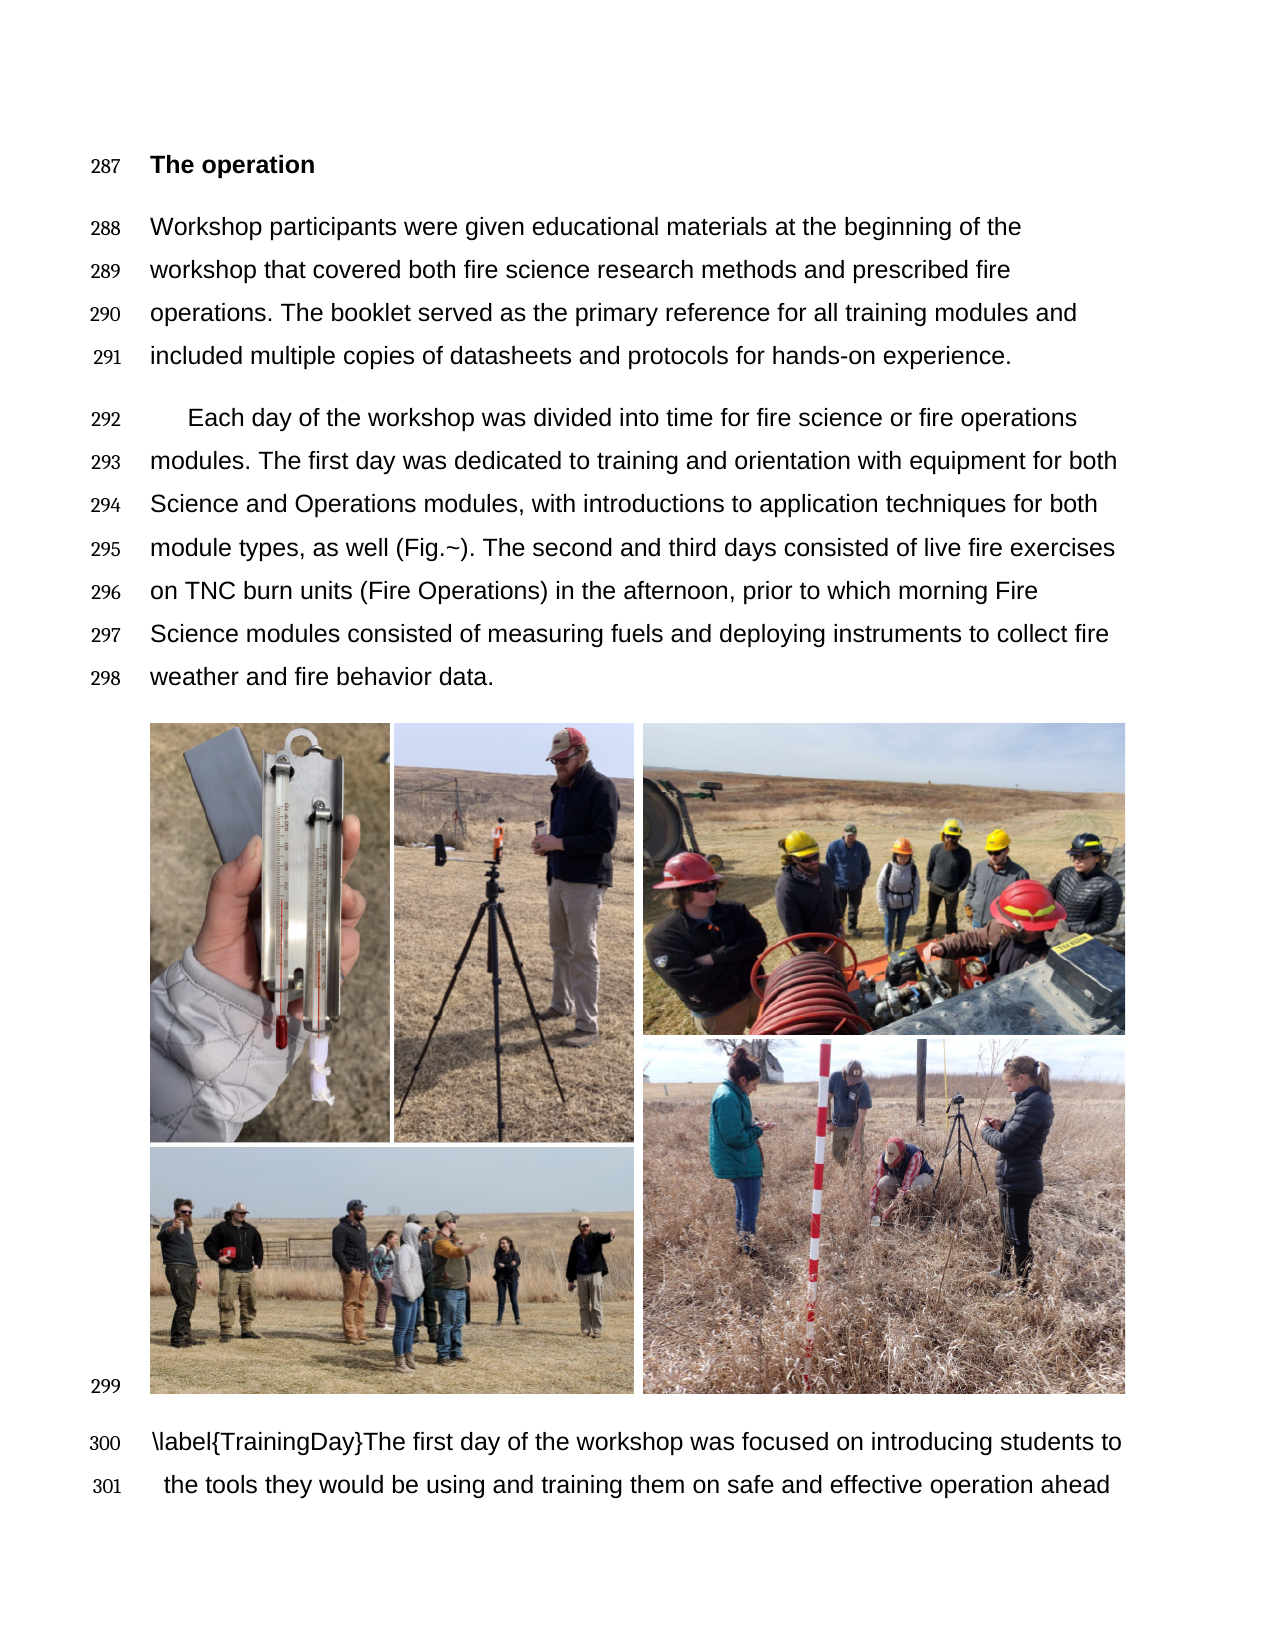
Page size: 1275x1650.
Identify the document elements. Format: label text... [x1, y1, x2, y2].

subtitle The operation [150, 150, 1125, 179]
picture [150, 723, 1125, 1394]
text Workshop participants were given educational materials at the beginning of the workshop that covered both fire science research methods and prescribed fire operations. The booklet served as the primary reference for all training modules and included multiple copies of datasheets and protocols for hands-on experience. [150, 212, 1125, 370]
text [150, 1427, 1125, 1499]
text Each day of the workshop was divided into time for fire science or fire operations modules. The first day was dedicated to training and orientation with equipment for both Science and Operations modules, with introductions to application techniques for both module types, as well (Fig.~). The second and third days consisted of live fire exercises on TNC burn units (Fire Operations) in the afternoon, prior to which morning Fire Science modules consisted of measuring fuels and deploying instruments to collect fire weather and fire behavior data. [150, 403, 1125, 691]
